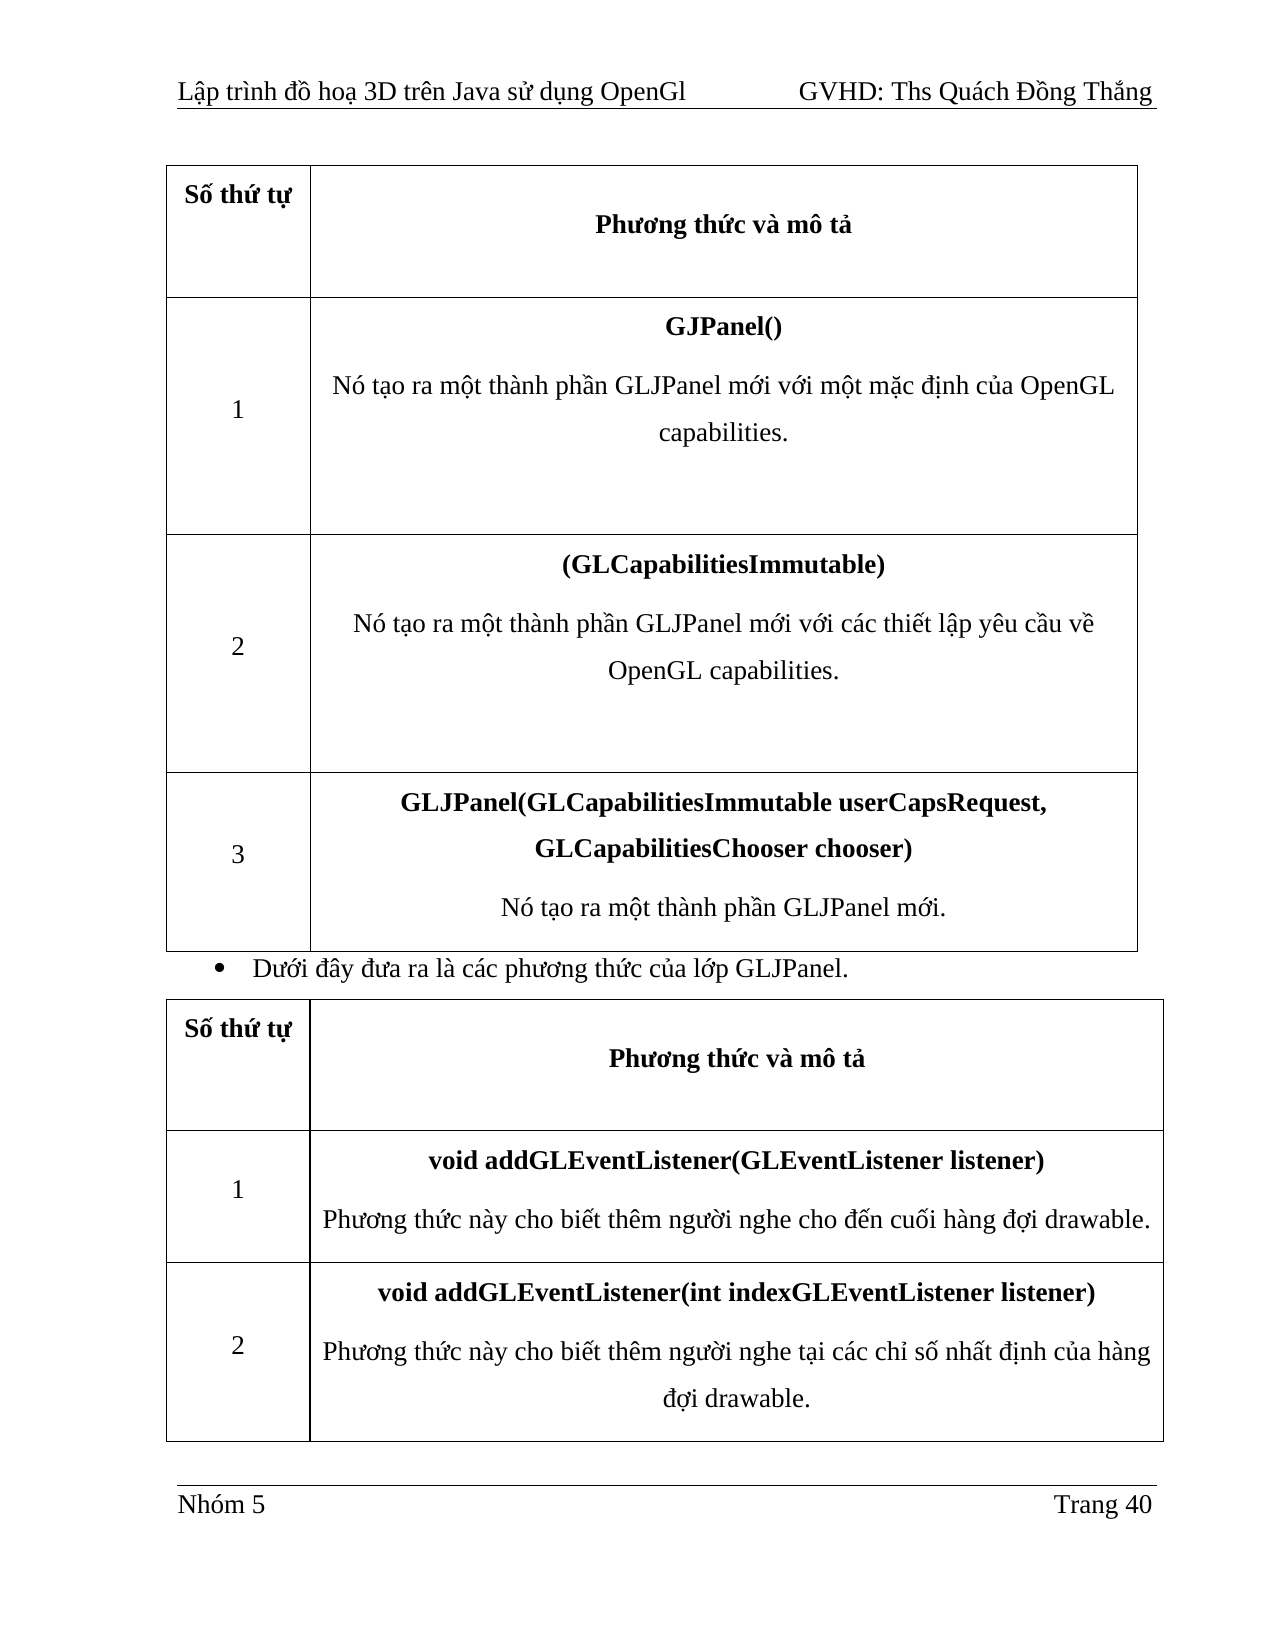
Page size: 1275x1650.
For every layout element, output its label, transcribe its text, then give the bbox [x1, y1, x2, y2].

table_header Số thứ tự [167, 166, 310, 297]
table_cell GJPanel() Nó tạo ra một thành phần GLJPanel mới với một mặc định của OpenGL capabilities. [311, 298, 1137, 534]
table_cell GLJPanel(GLCapabilitiesImmutable userCapsRequest, GLCapabilitiesChooser chooser) Nó tạo ra một thành phần GLJPanel mới. [311, 773, 1137, 951]
table_cell 2 [167, 535, 310, 772]
table_cell 1 [167, 298, 310, 534]
table_header Phương thức và mô tả [311, 166, 1137, 297]
list Dưới đây đưa ra là các phương thức của lớp GLJPanel. [215, 952, 1157, 983]
table_cell 1 [167, 1131, 309, 1262]
table_cell void addGLEventListener(GLEventListener listener) Phương thức này cho biết thêm người nghe cho đến cuối hàng đợi drawable. [311, 1131, 1163, 1262]
table_cell 3 [167, 773, 310, 951]
table_cell (GLCapabilitiesImmutable) Nó tạo ra một thành phần GLJPanel mới với các thiết lập yêu cầu về OpenGL capabilities. [311, 535, 1137, 772]
table_header Phương thức và mô tả [311, 1000, 1163, 1130]
table_header Số thứ tự [167, 1000, 309, 1130]
table_cell void addGLEventListener(int indexGLEventListener listener) Phương thức này cho biết thêm người nghe tại các chỉ số nhất định của hàng đợi drawable. [311, 1263, 1163, 1441]
table_cell 2 [167, 1263, 309, 1441]
